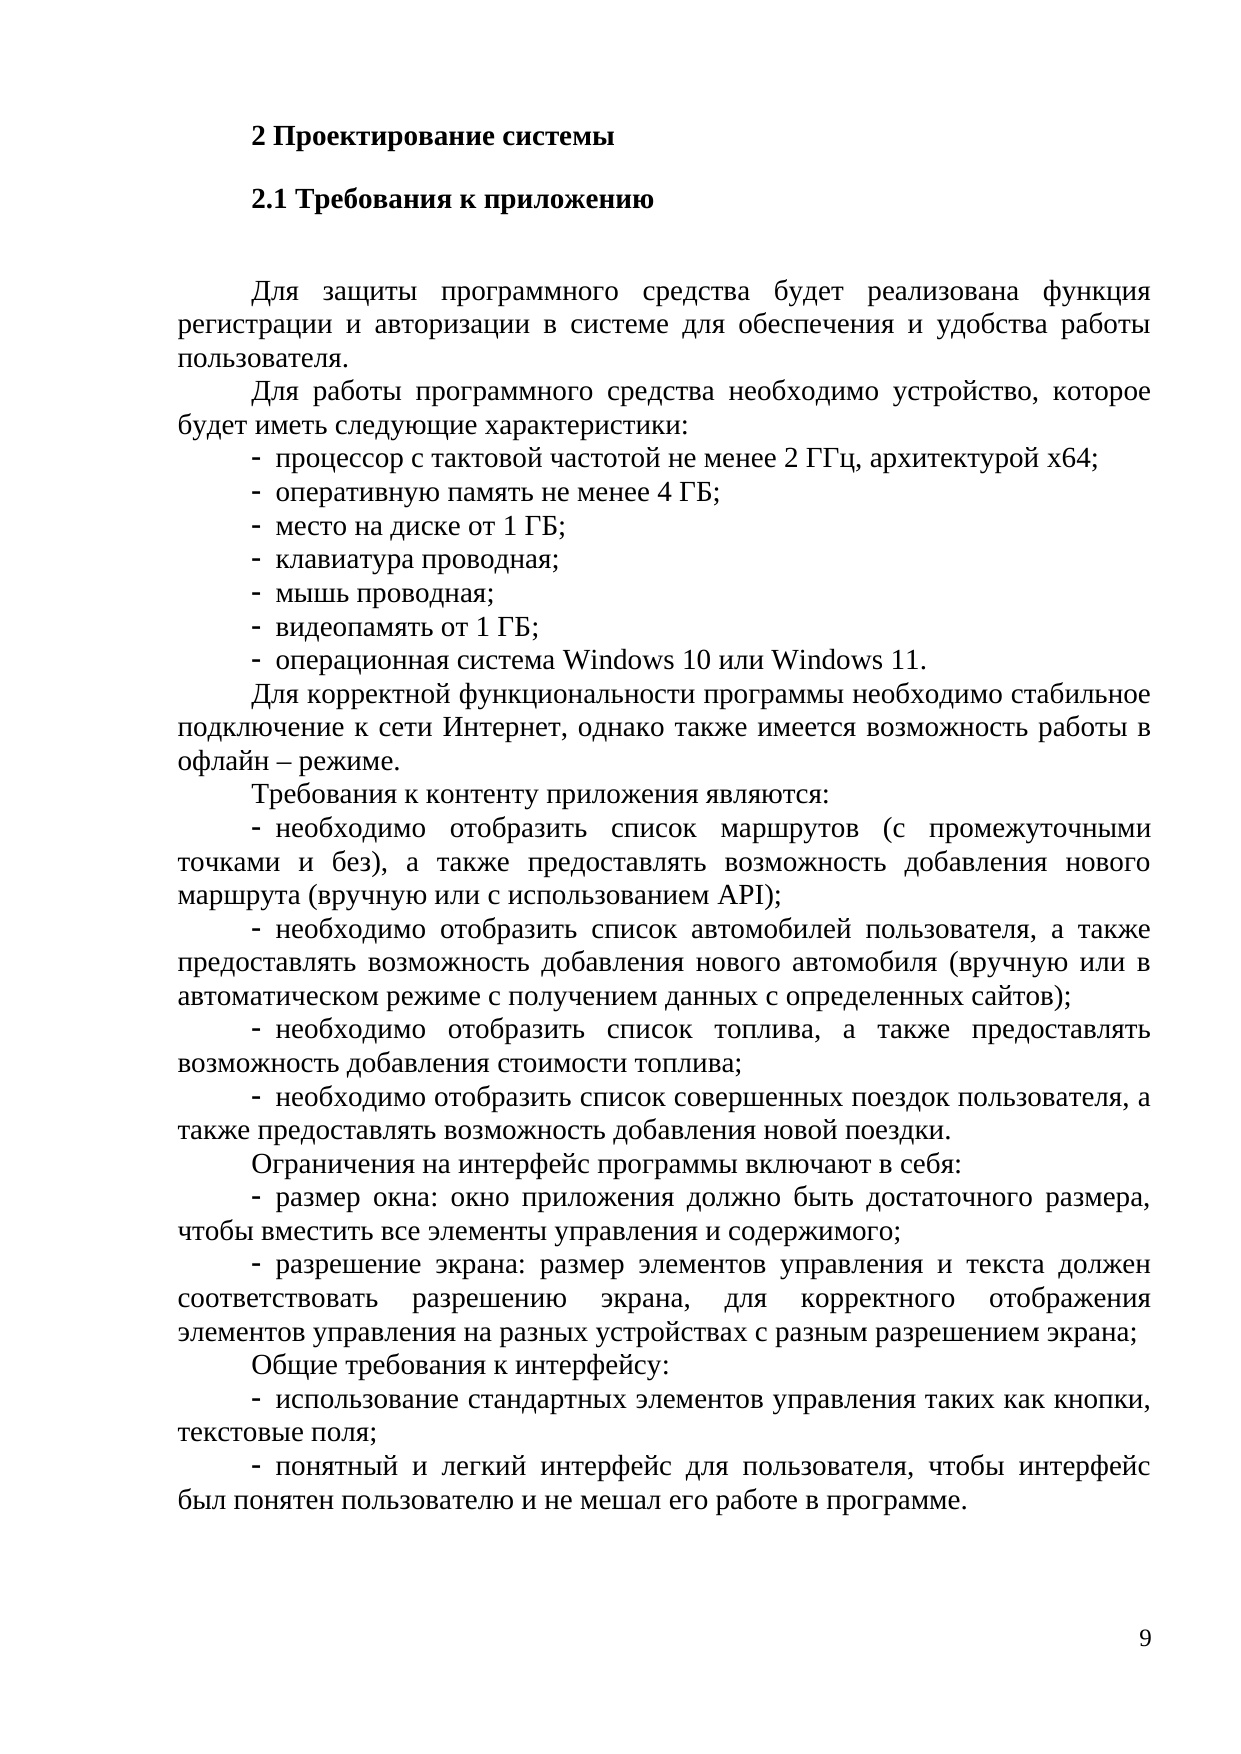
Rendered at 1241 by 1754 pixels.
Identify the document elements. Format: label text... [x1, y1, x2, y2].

list необходимо отобразить список маршрутов (с промежуточными точками и без), а также предоставлять возможность добавления нового маршрута (вручную или с использованием API); [177, 810, 1152, 911]
list клавиатура проводная; [177, 541, 1152, 575]
list операционная система Windows 10 или Windows 11. [177, 642, 1152, 676]
text Ограничения на интерфейс программы включают в себя: [177, 1146, 1152, 1179]
list разрешение экрана: размер элементов управления и текста должен соответствовать разрешению экрана, для корректного отображения элементов управления на разных устройствах с разным разрешением экрана; [177, 1247, 1152, 1347]
list видеопамять от 1 ГБ; [177, 609, 1152, 642]
list оперативную память не менее 4 ГБ; [177, 474, 1152, 508]
list необходимо отобразить список топлива, а также предоставлять возможность добавления стоимости топлива; [177, 1012, 1152, 1079]
list необходимо отобразить список автомобилей пользователя, а также предоставлять возможность добавления нового автомобиля (вручную или в автоматическом режиме с получением данных с определенных сайтов); [177, 911, 1152, 1012]
list необходимо отобразить список совершенных поездок пользователя, а также предоставлять возможность добавления новой поездки. [177, 1079, 1152, 1146]
list размер окна: окно приложения должно быть достаточного размера, чтобы вместить все элементы управления и содержимого; [177, 1179, 1152, 1247]
list место на диске от 1 ГБ; [177, 508, 1152, 541]
list мышь проводная; [177, 575, 1152, 609]
list процессор с тактовой частотой не менее 2 ГГц, архитектурой x64; [177, 440, 1152, 474]
text Общие требования к интерфейсу: [177, 1347, 1152, 1381]
subtitle Проектирование системы [177, 118, 1152, 152]
text Для защиты программного средства будет реализована функция регистрации и авторизации в системе для обеспечения и удобства работы пользователя. [177, 273, 1152, 373]
text Для корректной функциональности программы необходимо стабильное подключение к сети Интернет, однако также имеется возможность работы в офлайн – режиме. [177, 676, 1152, 777]
list Требования к приложению [251, 181, 1152, 214]
list использование стандартных элементов управления таких как кнопки, текстовые поля; [177, 1381, 1152, 1448]
text Для работы программного средства необходимо устройство, которое будет иметь следующие характеристики: [177, 373, 1152, 440]
text Требования к контенту приложения являются: [177, 777, 1152, 810]
list понятный и легкий интерфейс для пользователя, чтобы интерфейс был понятен пользователю и не мешал его работе в программе. [177, 1448, 1152, 1515]
